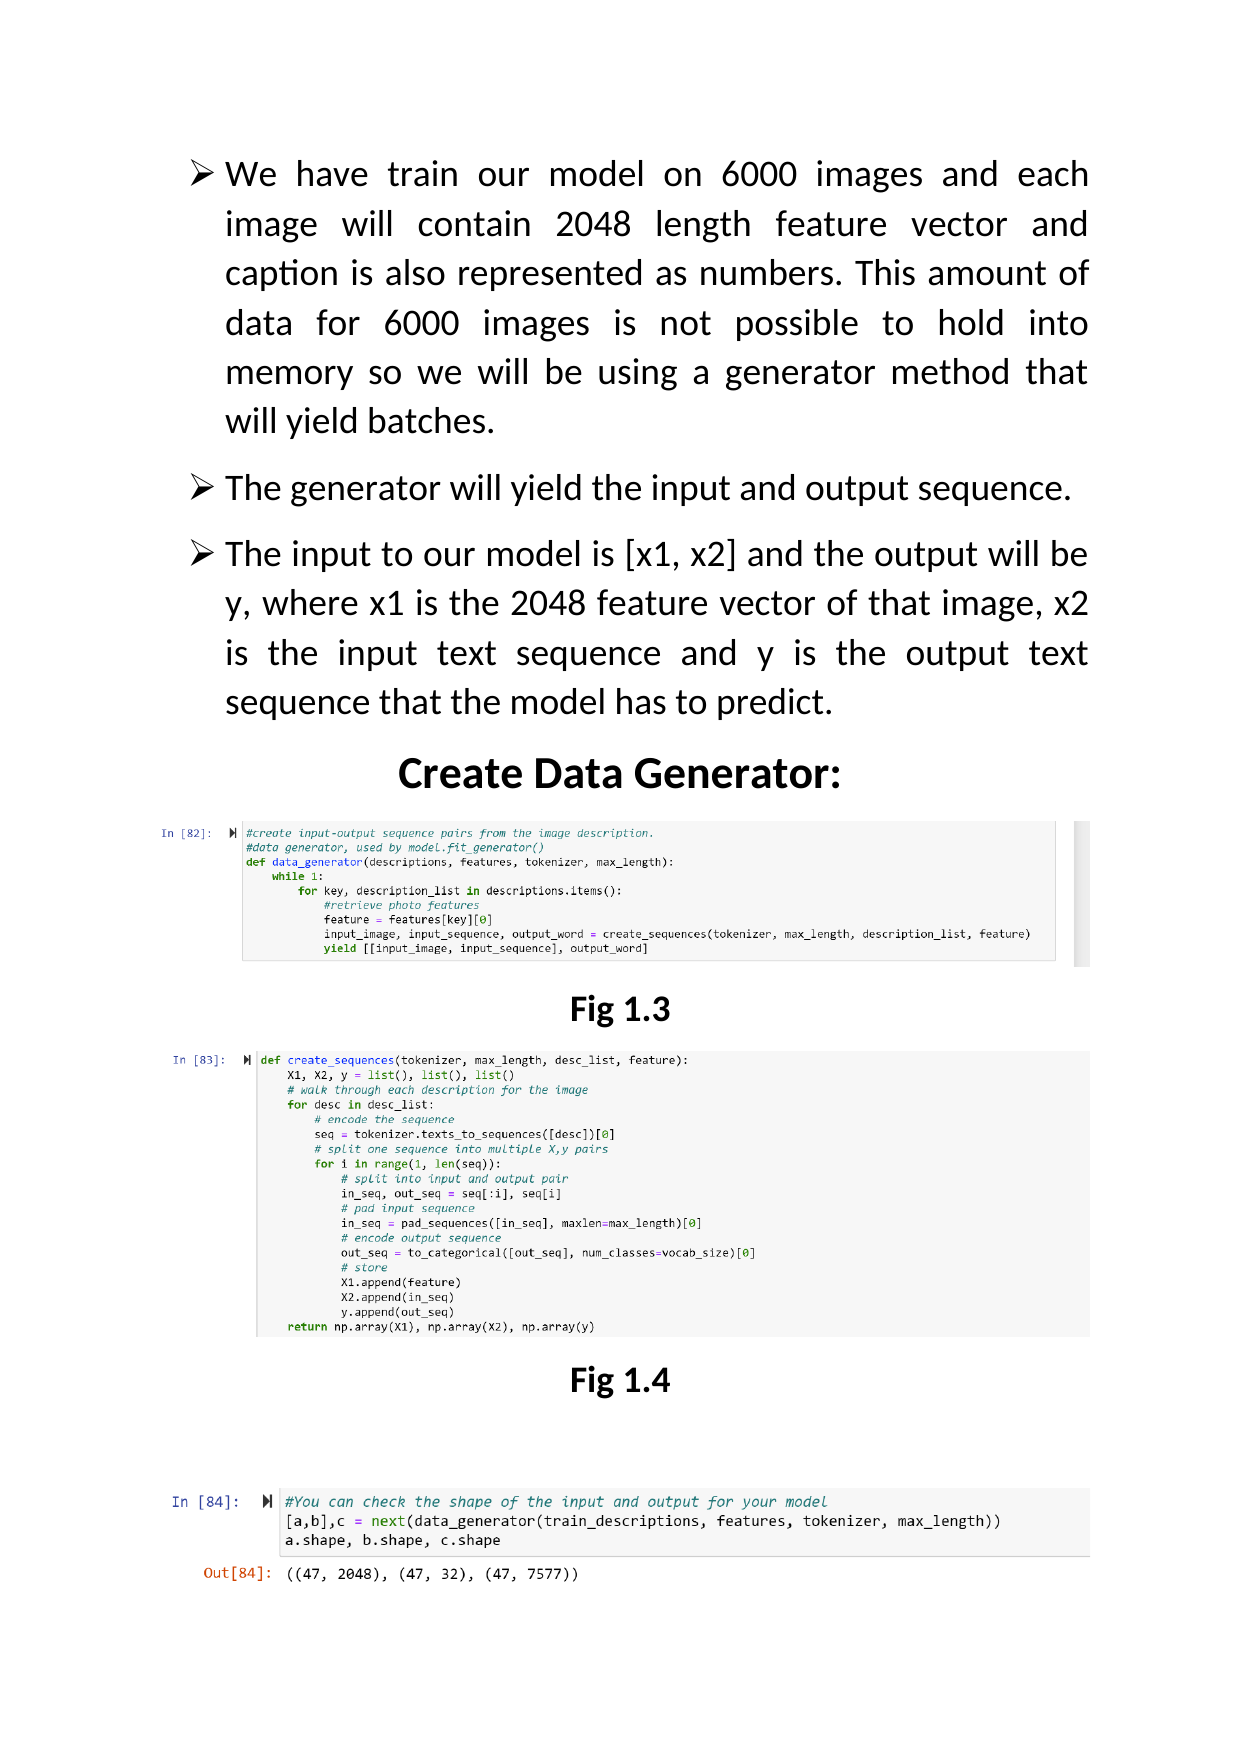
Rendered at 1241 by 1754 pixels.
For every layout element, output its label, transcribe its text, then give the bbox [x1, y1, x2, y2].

list We have train our model on 6000 images and each image will contain 2048 length feature vector and caption is also represented as numbers. This amount of data for 6000 images is not possible to hold into memory so we will be using a generator method that will yield batches. [187, 150, 1090, 443]
list The input to our model is [x1, x2] and the output will be y, where x1 is the 2048 feature vector of that image, x2 is the input text sequence and y is the output text sequence that the model has to predict. [187, 530, 1090, 724]
text Fig 1.3 [150, 985, 1090, 1031]
picture [150, 821, 1090, 967]
picture [150, 1488, 1091, 1597]
picture [150, 1051, 1090, 1337]
text Fig 1.4 [150, 1356, 1090, 1402]
text Create Data Generator: [150, 744, 1090, 800]
list The generator will yield the input and output sequence. [187, 463, 1090, 509]
